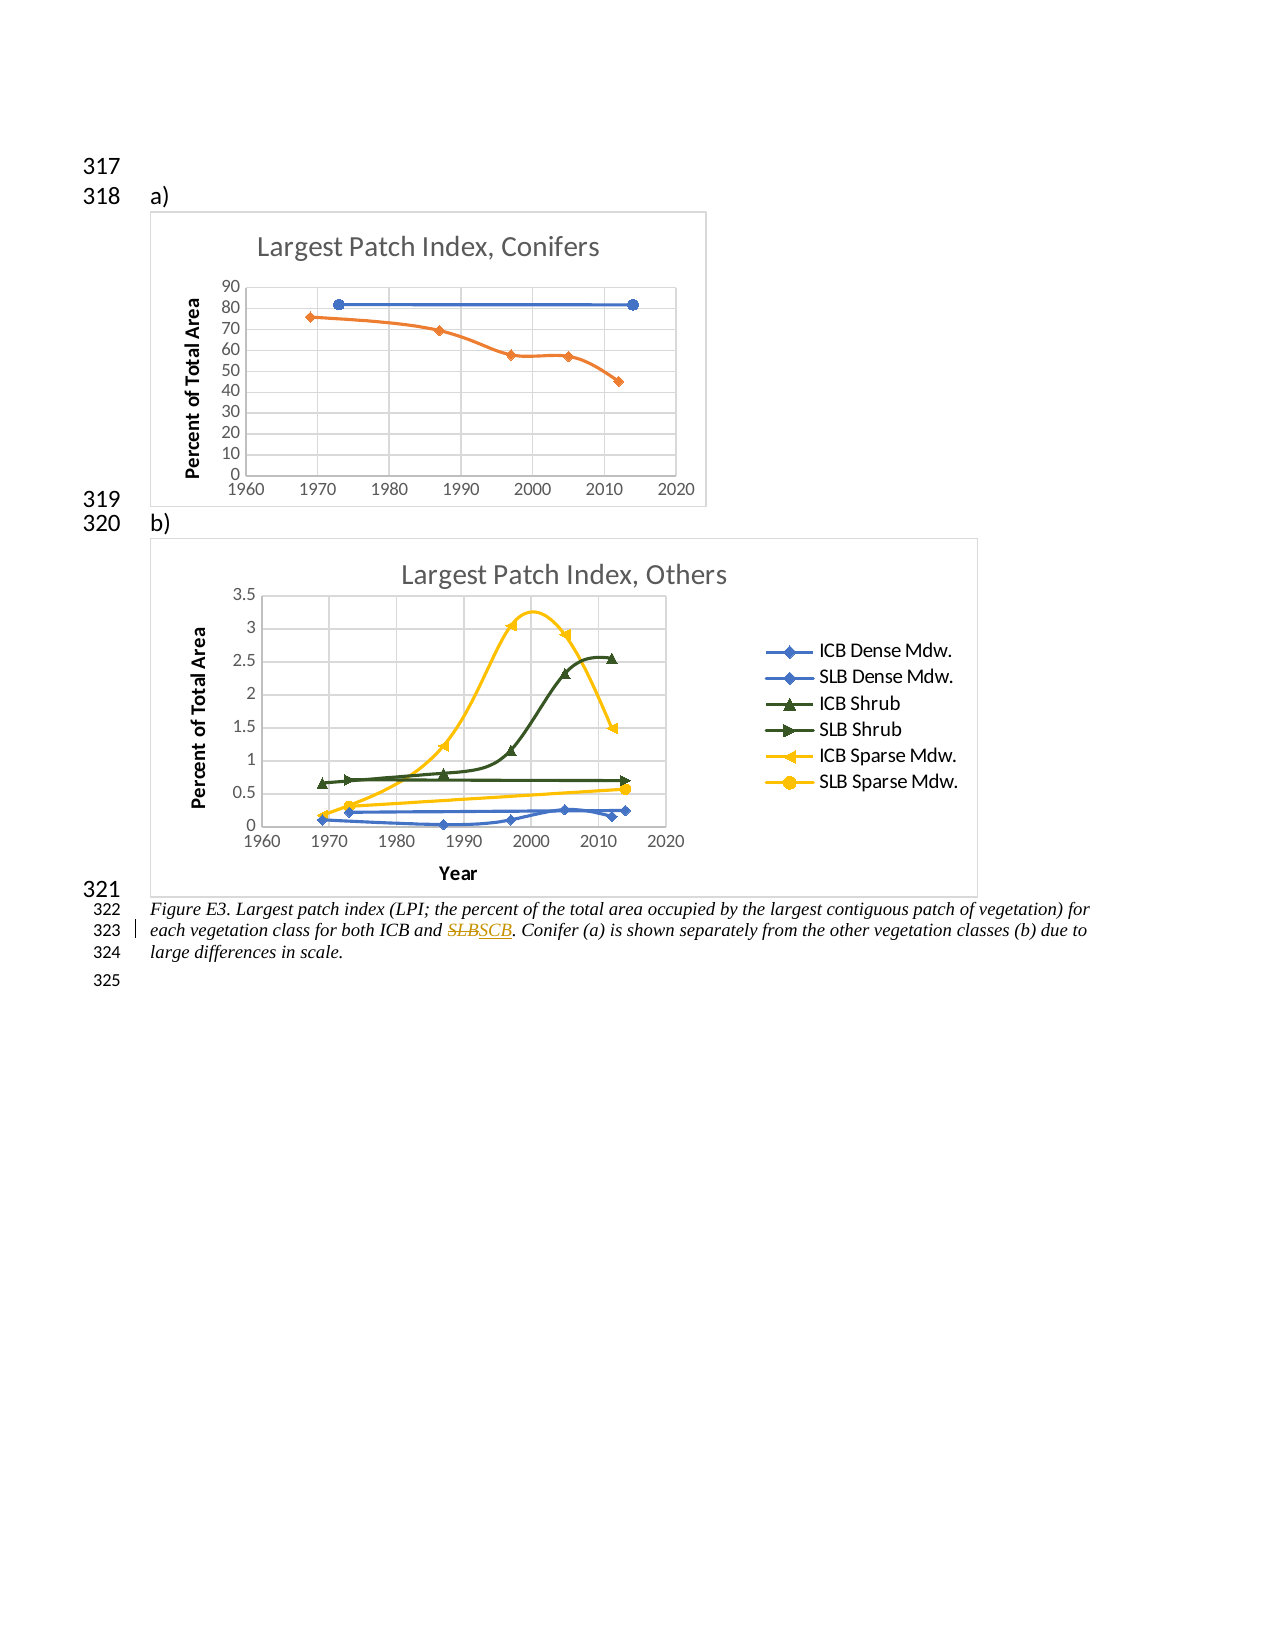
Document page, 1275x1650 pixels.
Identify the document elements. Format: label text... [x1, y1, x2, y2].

text b) [150, 507, 1125, 538]
text a) [150, 181, 1125, 211]
text Figure E3. Largest patch index (LPI; the percent of the total area occupied by the largest contiguous patch of vegetation) for each vegetation class for both ICB and . Conifer (a) is shown separately from the other vegetation classes (b) due to large differences in scale. [150, 898, 1125, 962]
